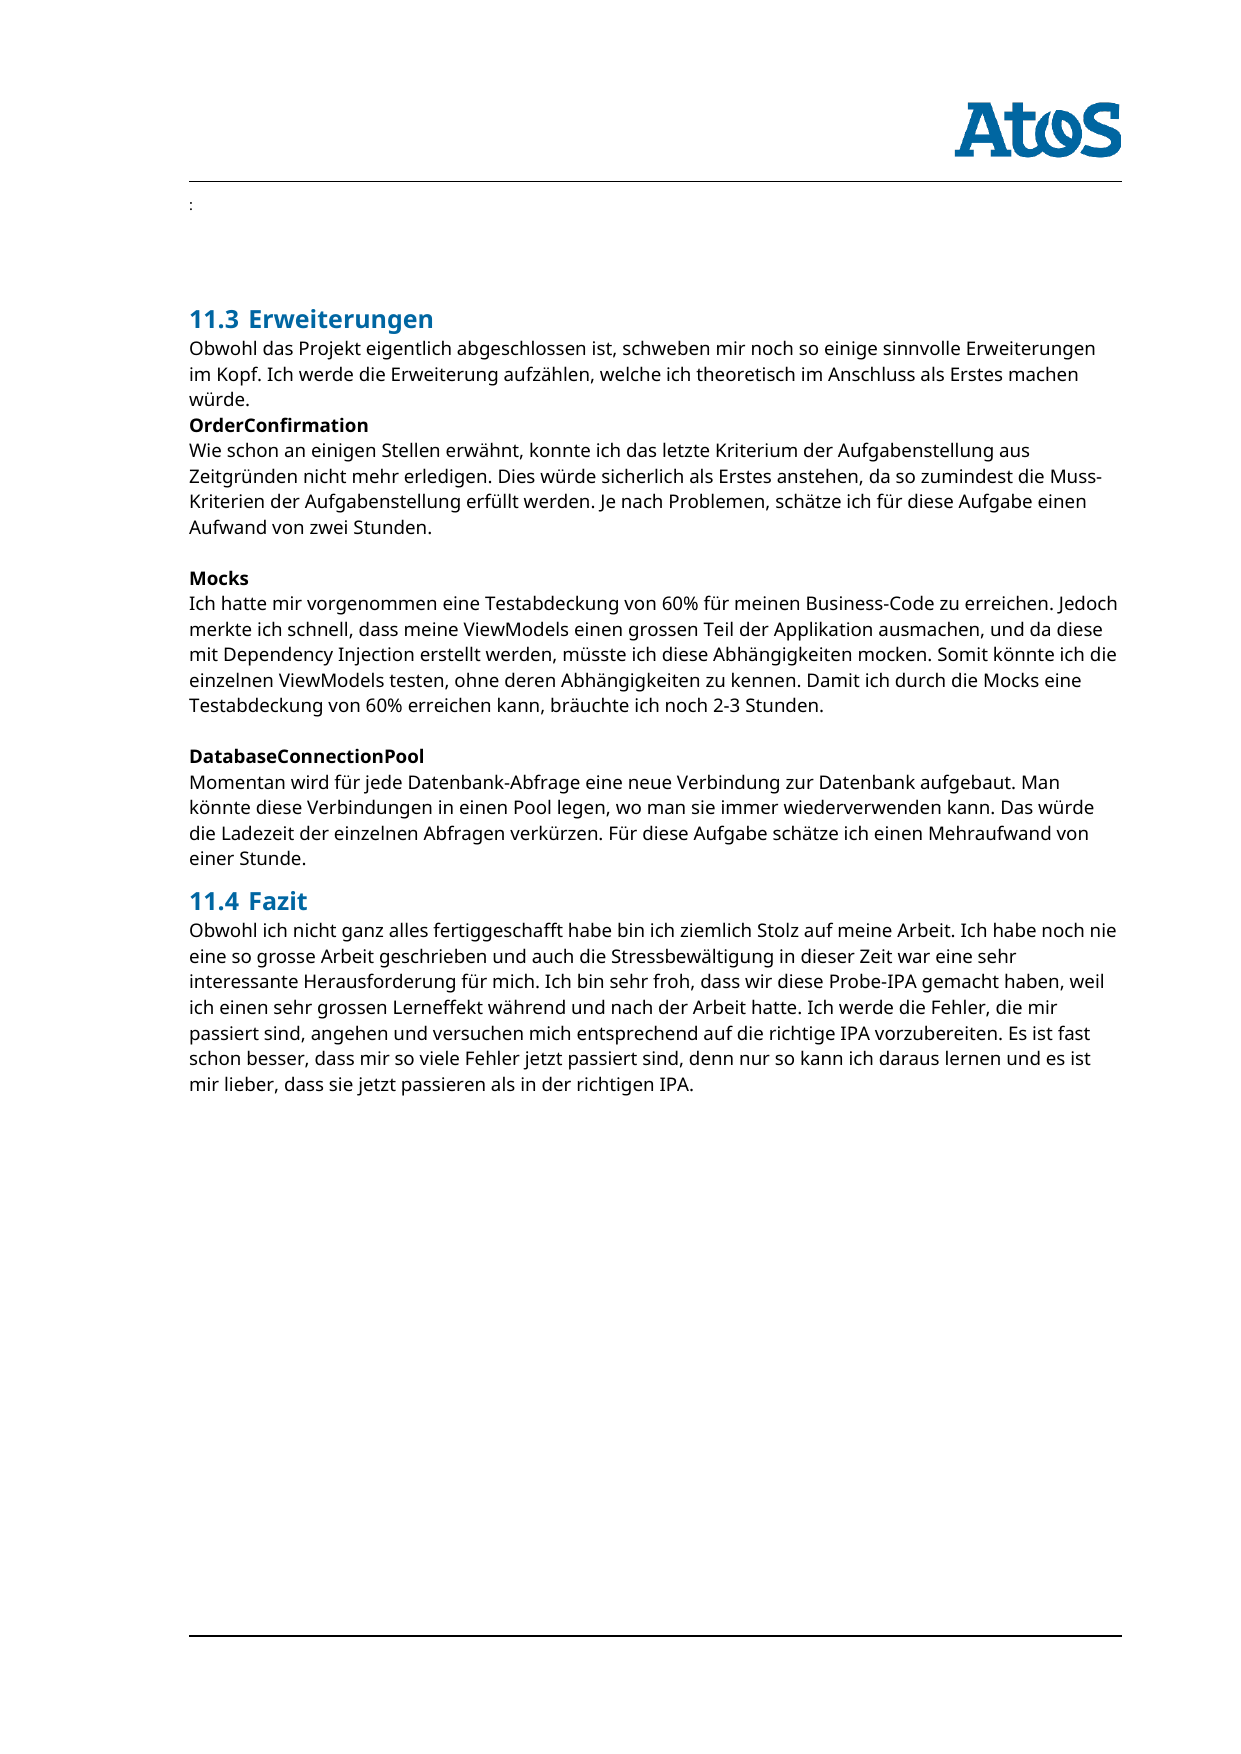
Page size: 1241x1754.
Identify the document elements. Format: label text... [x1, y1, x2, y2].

text Ich hatte mir vorgenommen eine Testabdeckung von 60% für meinen Business-Code zu erreichen. Jedoch merkte ich schnell, dass meine ViewModels einen grossen Teil der Applikation ausmachen, und da diese mit Dependency Injection erstellt werden, müsste ich diese Abhängigkeiten mocken. Somit könnte ich die einzelnen ViewModels testen, ohne deren Abhängigkeiten zu kennen. Damit ich durch die Mocks eine Testabdeckung von 60% erreichen kann, bräuchte ich noch 2-3 Stunden. [189, 591, 1122, 718]
picture [952, 100, 1121, 157]
text Wie schon an einigen Stellen erwähnt, konnte ich das letzte Kriterium der Aufgabenstellung aus Zeitgründen nicht mehr erledigen. Dies würde sicherlich als Erstes anstehen, da so zumindest die Muss-Kriterien der Aufgabenstellung erfüllt werden. Je nach Problemen, schätze ich für diese Aufgabe einen Aufwand von zwei Stunden. [189, 437, 1122, 539]
text Obwohl das Projekt eigentlich abgeschlossen ist, schweben mir noch so einige sinnvolle Erweiterungen im Kopf. Ich werde die Erweiterung aufzählen, welche ich theoretisch im Anschluss als Erstes machen würde. [189, 335, 1122, 412]
text Mocks [189, 565, 1122, 591]
text Obwohl ich nicht ganz alles fertiggeschafft habe bin ich ziemlich Stolz auf meine Arbeit. Ich habe noch nie eine so grosse Arbeit geschrieben und auch die Stressbewältigung in dieser Zeit war eine sehr interessante Herausforderung für mich. Ich bin sehr froh, dass wir diese Probe-IPA gemacht haben, weil ich einen sehr grossen Lerneffekt während und nach der Arbeit hatte. Ich werde die Fehler, die mir passiert sind, angehen und versuchen mich entsprechend auf die richtige IPA vorzubereiten. Es ist fast schon besser, dass mir so viele Fehler jetzt passiert sind, denn nur so kann ich daraus lernen und es ist mir lieber, dass sie jetzt passieren als in der richtigen IPA. [189, 918, 1122, 1096]
subtitle Fazit [189, 884, 1122, 918]
text DatabaseConnectionPool [189, 744, 1122, 769]
text Momentan wird für jede Datenbank-Abfrage eine neue Verbindung zur Datenbank aufgebaut. Man könnte diese Verbindungen in einen Pool legen, wo man sie immer wiederverwenden kann. Das würde die Ladezeit der einzelnen Abfragen verkürzen. Für diese Aufgabe schätze ich einen Mehraufwand von einer Stunde. [189, 769, 1122, 871]
subtitle Erweiterungen [189, 301, 1122, 335]
text OrderConfirmation [189, 412, 1122, 437]
